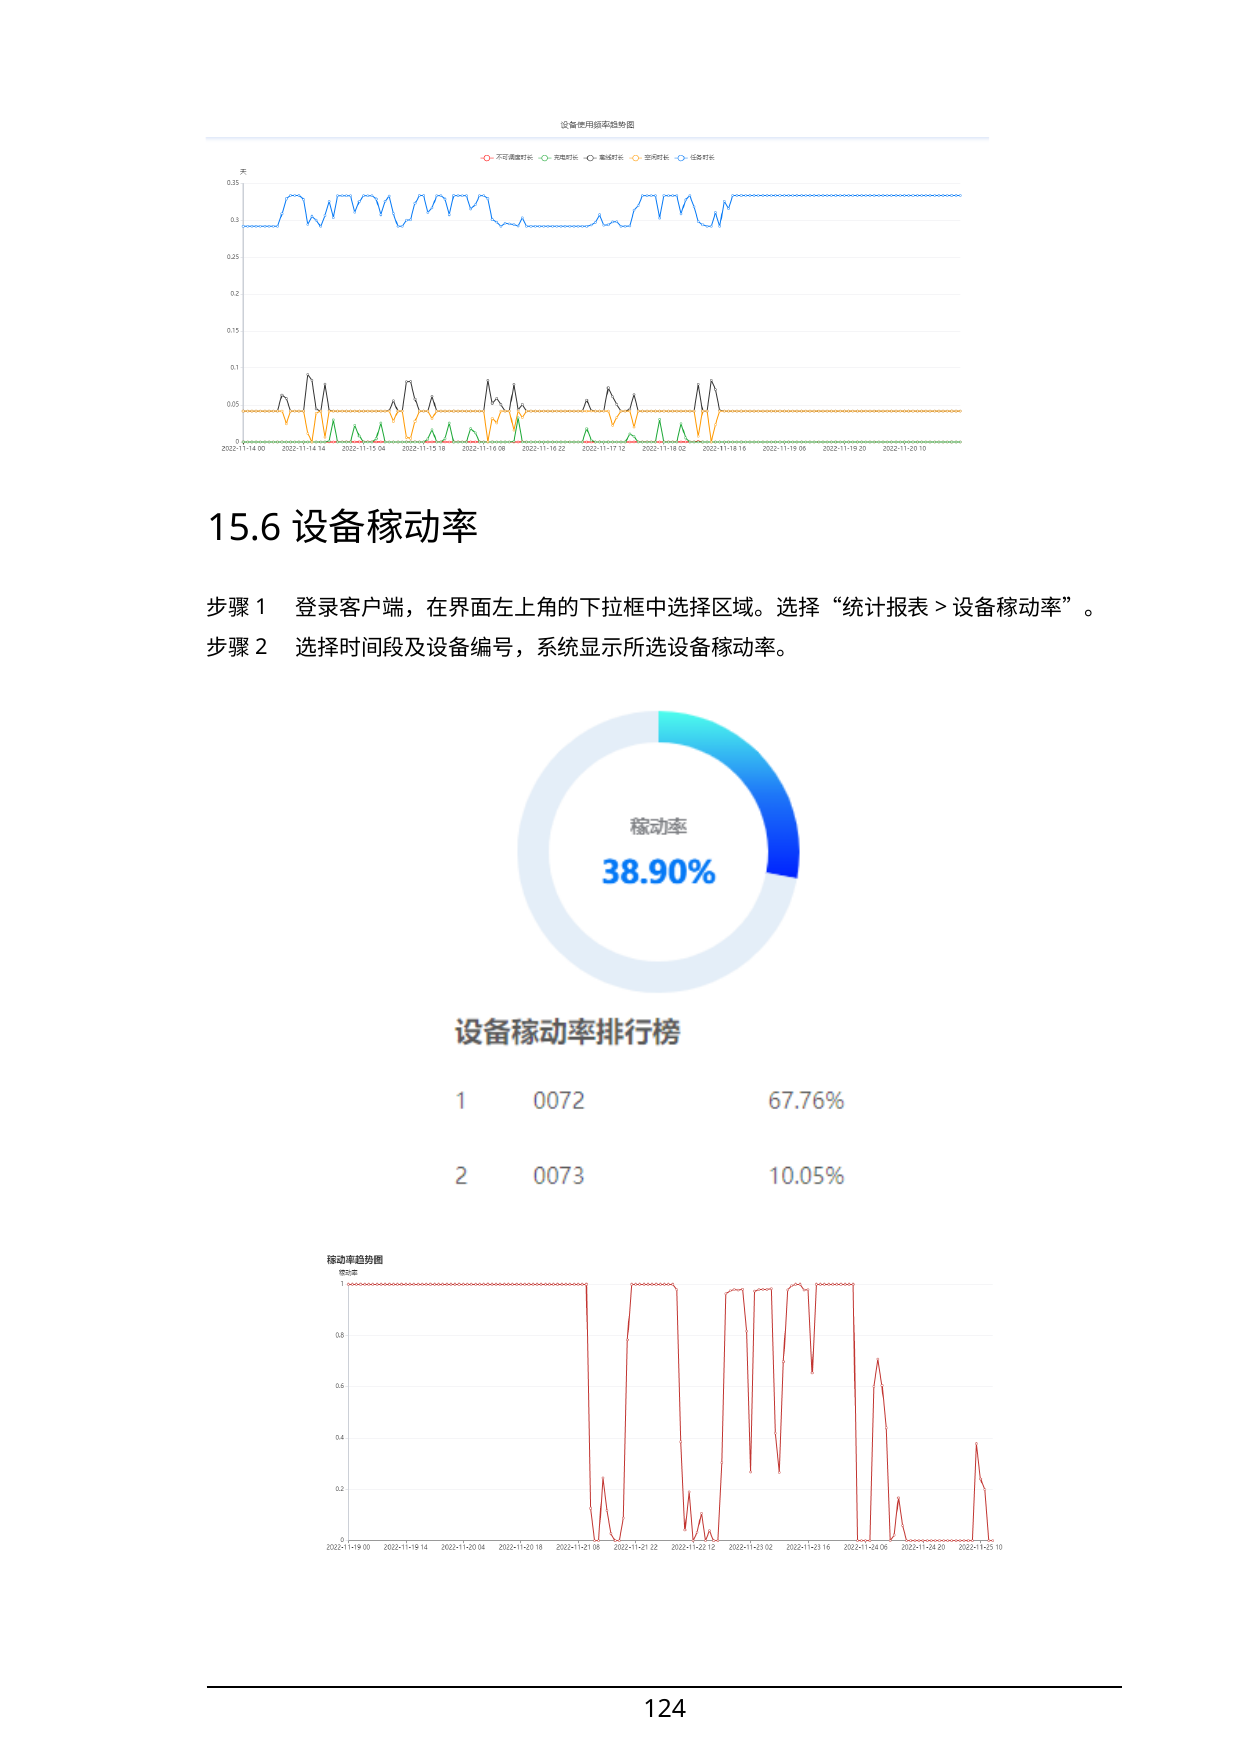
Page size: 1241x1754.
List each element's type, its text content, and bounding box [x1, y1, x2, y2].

picture [318, 1244, 1009, 1561]
text 步骤1 登录客户端，在界面左上角的下拉框中选择区域。选择“统计报表 > 设备稼动率”。 [207, 590, 1122, 622]
text 步骤2 选择时间段及设备编号，系统显示所选设备稼动率。 [207, 630, 1122, 662]
picture [442, 669, 886, 1239]
picture [205, 114, 990, 473]
subtitle 15.6 设备稼动率 [207, 497, 1122, 552]
